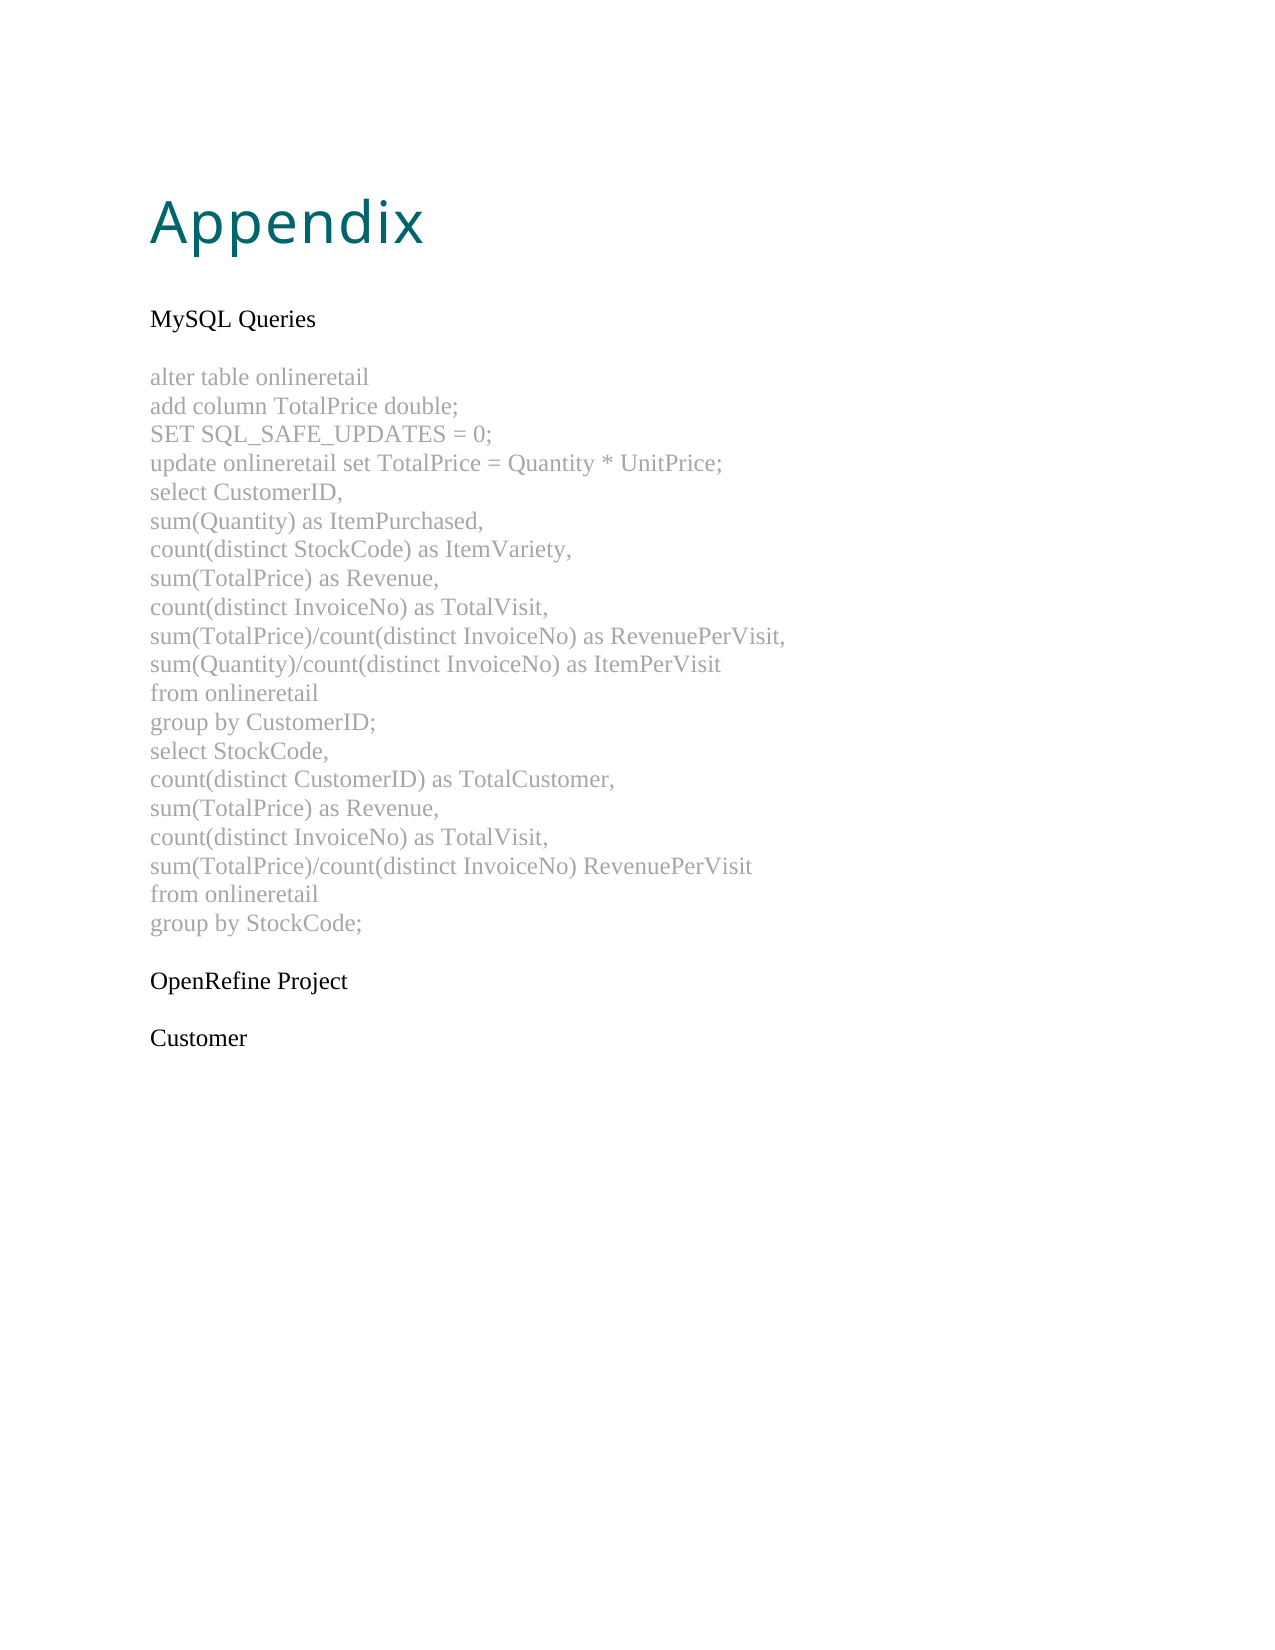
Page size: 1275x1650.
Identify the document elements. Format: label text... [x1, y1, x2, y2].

text select StockCode, [150, 736, 1125, 764]
text count(distinct InvoiceNo) as TotalVisit, [150, 592, 1125, 621]
text sum(TotalPrice)/count(distinct InvoiceNo) as RevenuePerVisit, [150, 621, 1125, 649]
text add column TotalPrice double; [150, 391, 1125, 419]
text MySQL Queries [150, 304, 1125, 333]
text from onlineretail [150, 678, 1125, 707]
text sum(Quantity) as ItemPurchased, [150, 506, 1125, 534]
text update onlineretail set TotalPrice = Quantity * UnitPrice; [150, 448, 1125, 477]
text count(distinct CustomerID) as TotalCustomer, [150, 764, 1125, 793]
text sum(TotalPrice) as Revenue, [150, 563, 1125, 592]
text sum(Quantity)/count(distinct InvoiceNo) as ItemPerVisit [150, 649, 1125, 678]
text sum(TotalPrice)/count(distinct InvoiceNo) RevenuePerVisit [150, 851, 1125, 879]
text from onlineretail [150, 879, 1125, 908]
text select CustomerID, [150, 477, 1125, 506]
subtitle Appendix [150, 181, 1125, 261]
text Customer [150, 1023, 1125, 1052]
text OpenRefine Project [150, 966, 1125, 994]
text SET SQL_SAFE_UPDATES = 0; [150, 419, 1125, 448]
text count(distinct StockCode) as ItemVariety, [150, 534, 1125, 563]
text count(distinct InvoiceNo) as TotalVisit, [150, 822, 1125, 851]
text group by StockCode; [150, 908, 1125, 937]
text alter table onlineretail [150, 362, 1125, 391]
text sum(TotalPrice) as Revenue, [150, 793, 1125, 822]
text group by CustomerID; [150, 707, 1125, 736]
